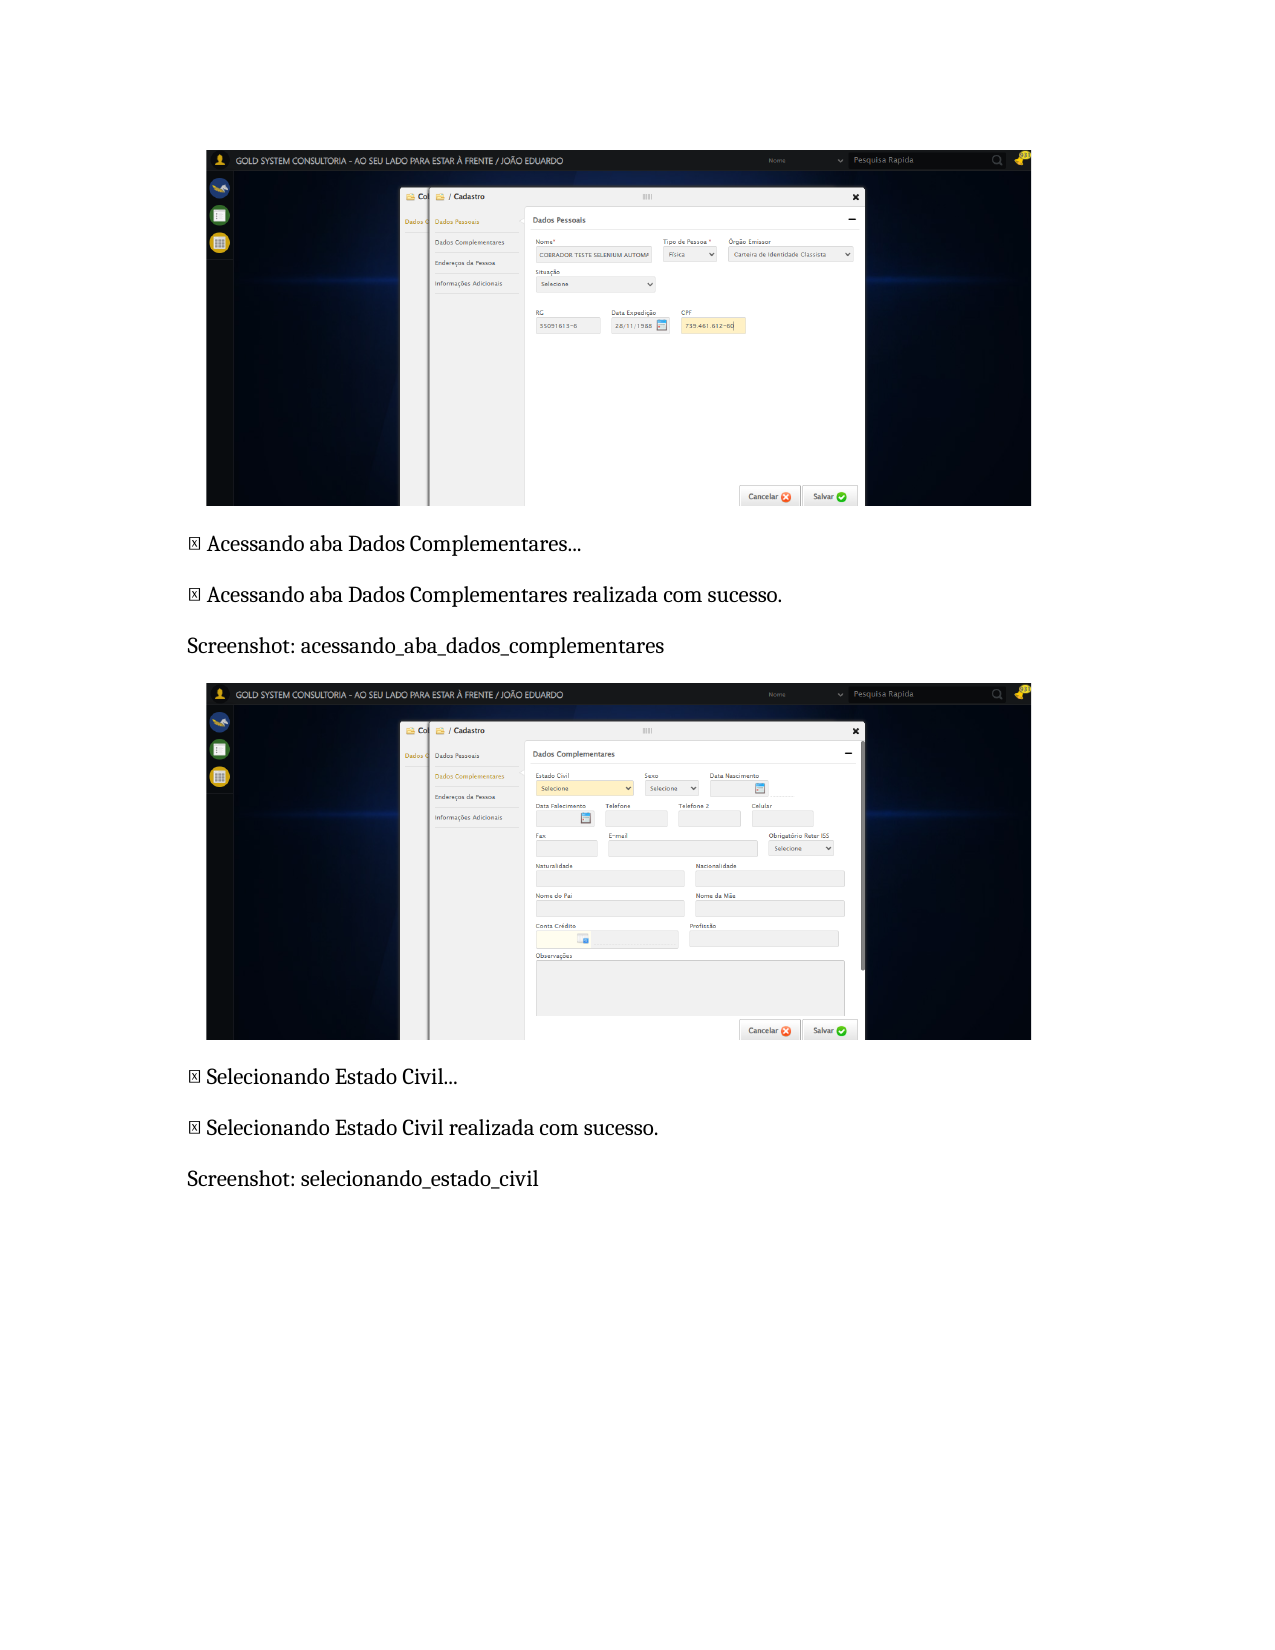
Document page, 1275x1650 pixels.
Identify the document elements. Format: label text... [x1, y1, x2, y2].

text ✅ Acessando aba Dados Complementares realizada com sucesso. [187, 581, 1087, 608]
text Screenshot: selecionando_estado_civil [187, 1166, 1087, 1192]
picture [206, 683, 1032, 1040]
text 🔄 Selecionando Estado Civil... [187, 1064, 1087, 1090]
text 🔄 Acessando aba Dados Complementares... [187, 530, 1087, 557]
text Screenshot: acessando_aba_dados_complementares [187, 632, 1087, 659]
text ✅ Selecionando Estado Civil realizada com sucesso. [187, 1115, 1087, 1141]
picture [206, 150, 1032, 506]
